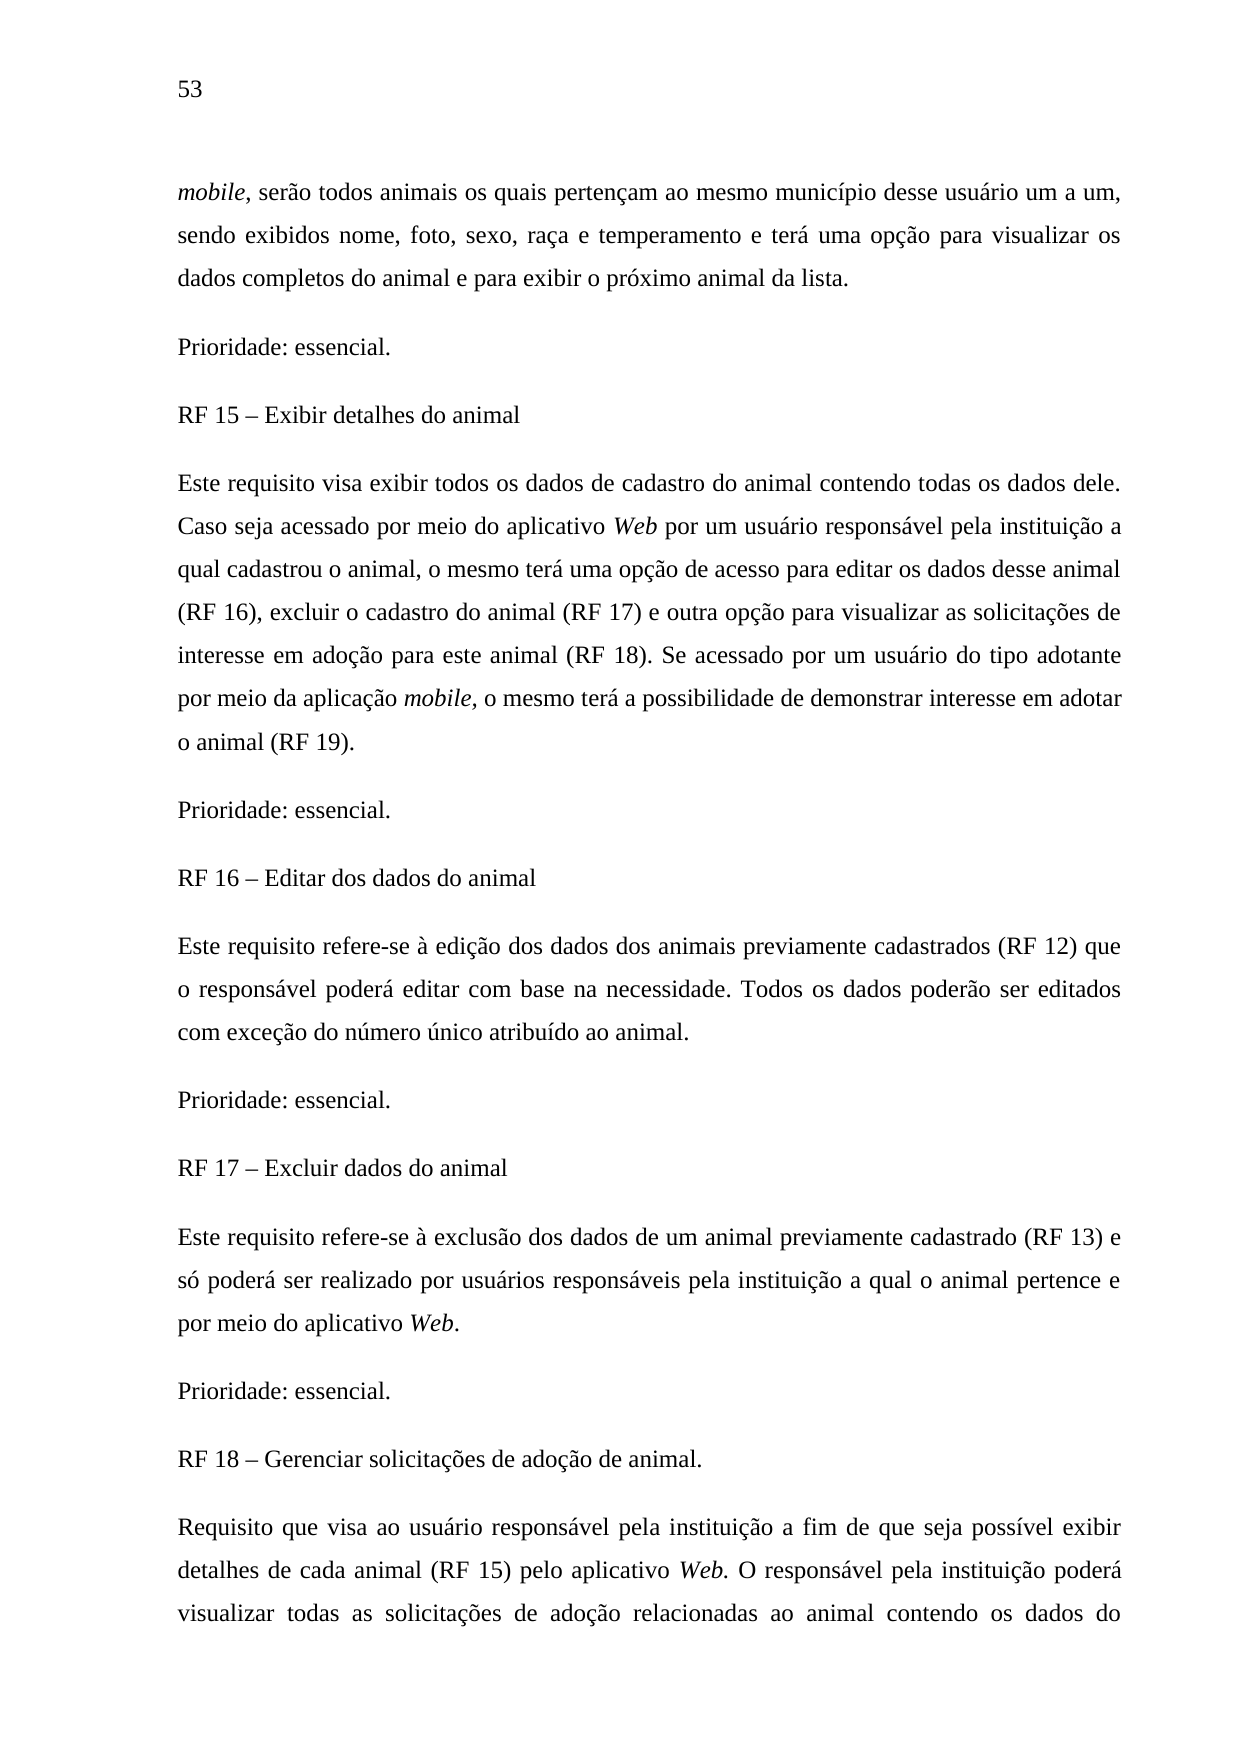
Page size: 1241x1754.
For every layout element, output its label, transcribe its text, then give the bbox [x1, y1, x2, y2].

text Prioridade: essencial. [177, 1085, 1122, 1114]
text Prioridade: essencial. [177, 1376, 1122, 1405]
text Prioridade: essencial. [177, 795, 1122, 823]
text RF 18 – Gerenciar solicitações de adoção de animal. [177, 1444, 1122, 1473]
text Prioridade: essencial. [177, 332, 1122, 360]
text Este requisito refere-se à exclusão dos dados de um animal previamente cadastrado (RF 13) e só poderá ser realizado por usuários responsáveis pela instituição a qual o animal pertence e por meio do aplicativo Web. [177, 1222, 1122, 1337]
text Este requisito visa exibir todos os dados de cadastro do animal contendo todas os dados dele. Caso seja acessado por meio do aplicativo Web por um usuário responsável pela instituição a qual cadastrou o animal, o mesmo terá uma opção de acesso para editar os dados desse animal (RF 16), excluir o cadastro do animal (RF 17) e outra opção para visualizar as solicitações de interesse em adoção para este animal (RF 18). Se acessado por um usuário do tipo adotante por meio da aplicação mobile, o mesmo terá a possibilidade de demonstrar interesse em adotar o animal (RF 19). [177, 468, 1122, 755]
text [177, 1512, 1122, 1627]
text Este requisito refere-se à edição dos dados dos animais previamente cadastrados (RF 12) que o responsável poderá editar com base na necessidade. Todos os dados poderão ser editados com exceção do número único atribuído ao animal. [177, 931, 1122, 1046]
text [177, 177, 1122, 292]
text RF 17 – Excluir dados do animal [177, 1153, 1122, 1182]
text RF 15 – Exibir detalhes do animal [177, 400, 1122, 428]
text RF 16 – Editar dos dados do animal [177, 863, 1122, 892]
